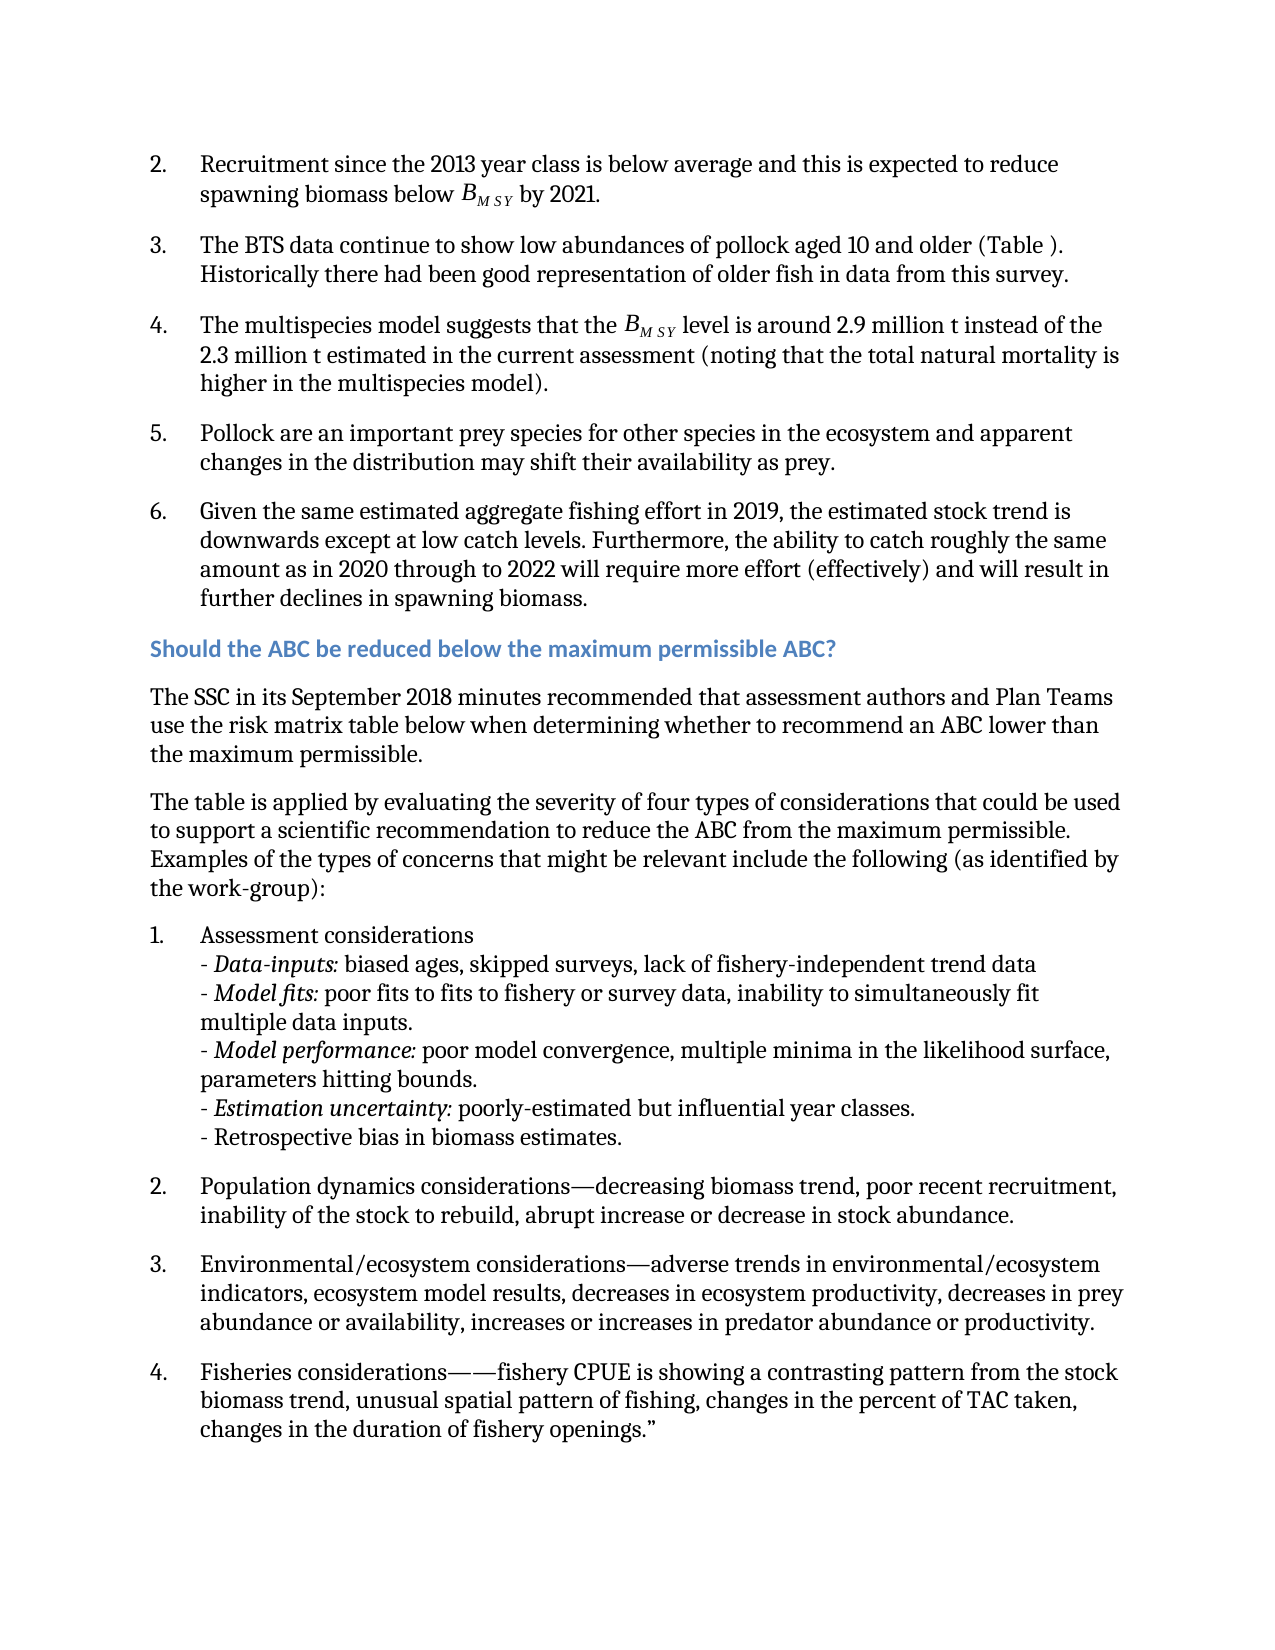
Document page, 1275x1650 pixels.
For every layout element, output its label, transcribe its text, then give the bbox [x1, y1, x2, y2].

list The BTS data continue to show low abundances of pollock aged 10 and older (Table ). Historically there had been good representation of older fish in data from this survey. [150, 231, 1125, 288]
list Pollock are an important prey species for other species in the ecosystem and apparent changes in the distribution may shift their availability as prey. [150, 419, 1125, 476]
text The table is applied by evaluating the severity of four types of considerations that could be used to support a scientific recommendation to reduce the ABC from the maximum permissible. Examples of the types of concerns that might be relevant include the following (as identified by the work-group): [150, 787, 1125, 902]
list Environmental/ecosystem considerations—adverse trends in environmental/ecosystem indicators, ecosystem model results, decreases in ecosystem productivity, decreases in prey abundance or availability, increases or increases in predator abundance or productivity. [150, 1250, 1125, 1337]
list Assessment considerations - Data-inputs: biased ages, skipped surveys, lack of fishery-independent trend data - Model fits: poor fits to fits to fishery or survey data, inability to simultaneously fit multiple data inputs. - Model performance: poor model convergence, multiple minima in the likelihood surface, parameters hitting bounds. - Estimation uncertainty: poorly-estimated but influential year classes. - Retrospective bias in biomass estimates. [150, 921, 1125, 1151]
list The multispecies model suggests that the level is around 2.9 million t instead of the 2.3 million t estimated in the current assessment (noting that the total natural mortality is higher in the multispecies model). [150, 309, 1125, 398]
subtitle Should the ABC be reduced below the maximum permissible ABC? [150, 633, 1125, 664]
list Given the same estimated aggregate fishing effort in 2019, the estimated stock trend is downwards except at low catch levels. Furthermore, the ability to catch roughly the same amount as in 2020 through to 2022 will require more effort (effectively) and will result in further declines in spawning biomass. [150, 497, 1125, 612]
text The SSC in its September 2018 minutes recommended that assessment authors and Plan Teams use the risk matrix table below when determining whether to recommend an ABC lower than the maximum permissible. [150, 682, 1125, 769]
list Recruitment since the 2013 year class is below average and this is expected to reduce spawning biomass below by 2021. [150, 150, 1125, 210]
list Population dynamics considerations—decreasing biomass trend, poor recent recruitment, inability of the stock to rebuild, abrupt increase or decrease in stock abundance. [150, 1172, 1125, 1229]
list Fisheries considerations——fishery CPUE is showing a contrasting pattern from the stock biomass trend, unusual spatial pattern of fishing, changes in the percent of TAC taken, changes in the duration of fishery openings.” [150, 1357, 1125, 1444]
